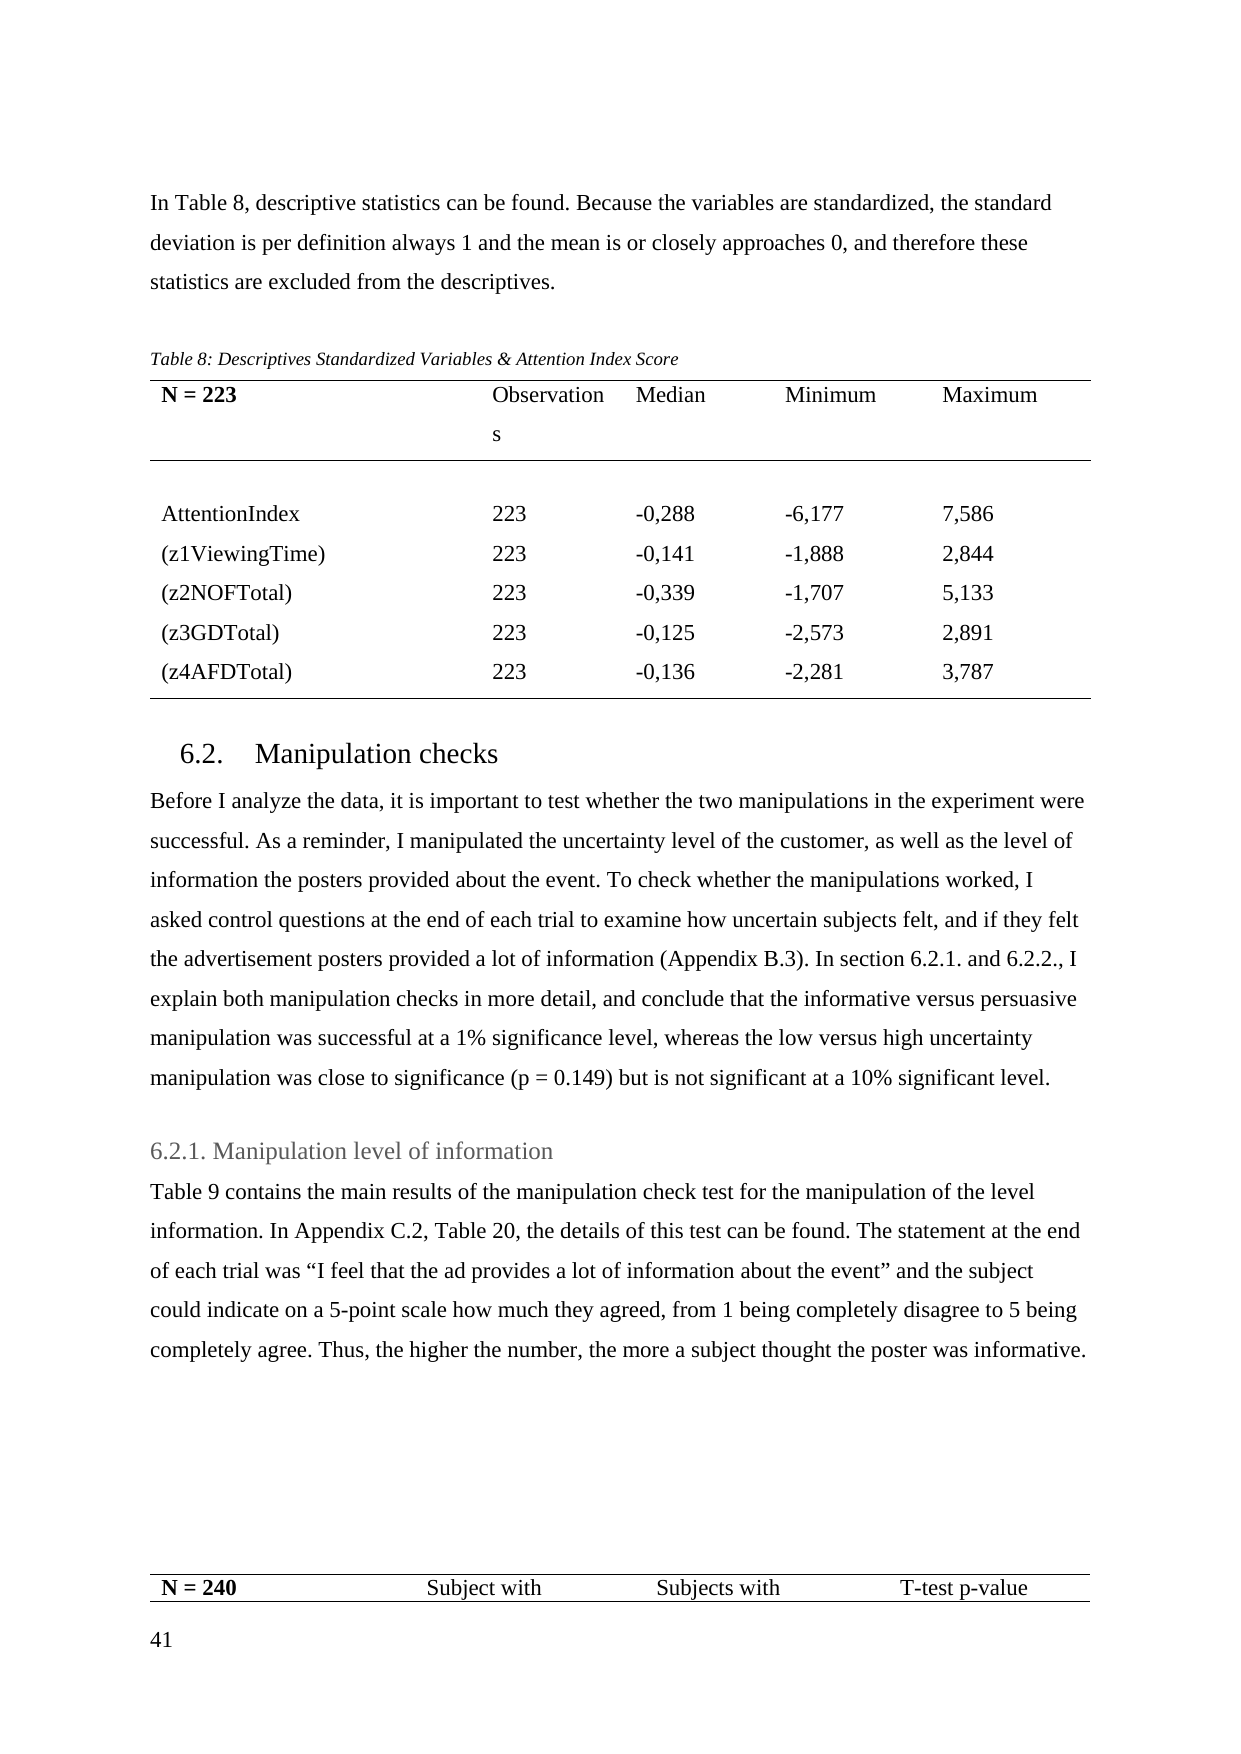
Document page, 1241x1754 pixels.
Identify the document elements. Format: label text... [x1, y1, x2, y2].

text Table 8: Descriptives Standardized Variables & Attention Index Score [150, 347, 1090, 369]
table_cell -0,125 [624, 619, 773, 658]
table_header Minimum [774, 381, 931, 460]
table_header N = 223 [150, 381, 481, 460]
table_cell -0,288 [624, 461, 773, 540]
table_cell 2,844 [931, 540, 1091, 579]
table_header Observations [481, 381, 624, 460]
table_cell -0,141 [624, 540, 773, 579]
table_cell (z1ViewingTime) [150, 540, 481, 579]
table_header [645, 1575, 889, 1601]
table_cell 3,787 [931, 658, 1091, 698]
table_cell 223 [481, 658, 624, 698]
table_cell AttentionIndex [150, 461, 481, 540]
table_cell -2,573 [774, 619, 931, 658]
text In Table 8, descriptive statistics can be found. Because the variables are standardized, the standard deviation is per definition always 1 and the mean is or closely approaches 0, and therefore these statistics are excluded from the descriptives. [150, 189, 1090, 295]
table_cell -0,339 [624, 579, 773, 619]
table_cell (z3GDTotal) [150, 619, 481, 658]
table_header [415, 1575, 645, 1601]
table_cell 223 [481, 461, 624, 540]
text Table 9 contains the main results of the manipulation check test for the manipulation of the level information. In Appendix C.2, Table 20, the details of this test can be found. The statement at the end of each trial was “I feel that the ad provides a lot of information about the event” and the subject could indicate on a 5-point scale how much they agreed, from 1 being completely disagree to 5 being completely agree. Thus, the higher the number, the more a subject thought the poster was informative. [150, 1178, 1090, 1362]
text Before I analyze the data, it is important to test whether the two manipulations in the experiment were successful. As a reminder, I manipulated the uncertainty level of the customer, as well as the level of information the posters provided about the event. To check whether the manipulations worked, I asked control questions at the end of each trial to examine how uncertain subjects felt, and if they felt the advertisement posters provided a lot of information (Appendix B.3). In section 6.2.1. and 6.2.2., I explain both manipulation checks in more detail, and conclude that the informative versus persuasive manipulation was successful at a 1% significance level, whereas the low versus high uncertainty manipulation was close to significance (p = 0.149) but is not significant at a 10% significant level. [150, 787, 1090, 1090]
table_cell -1,707 [774, 579, 931, 619]
table_cell 223 [481, 619, 624, 658]
table_cell (z4AFDTotal) [150, 658, 481, 698]
table_cell -2,281 [774, 658, 931, 698]
table_cell 5,133 [931, 579, 1091, 619]
table_header T-test p-value [889, 1575, 1089, 1601]
table_cell -1,888 [774, 540, 931, 579]
table_header Maximum [931, 381, 1091, 460]
table_cell 2,891 [931, 619, 1091, 658]
table_header Median [624, 381, 773, 460]
table_cell (z2NOFTotal) [150, 579, 481, 619]
table_cell -6,177 [774, 461, 931, 540]
table_cell 7,586 [931, 461, 1091, 540]
table_cell 223 [481, 540, 624, 579]
subtitle 6.2.1. Manipulation level of information [150, 1136, 1090, 1165]
table_cell -0,136 [624, 658, 773, 698]
subtitle Manipulation checks [179, 736, 1090, 770]
table_cell 223 [481, 579, 624, 619]
table_header N = 240 [150, 1575, 415, 1601]
